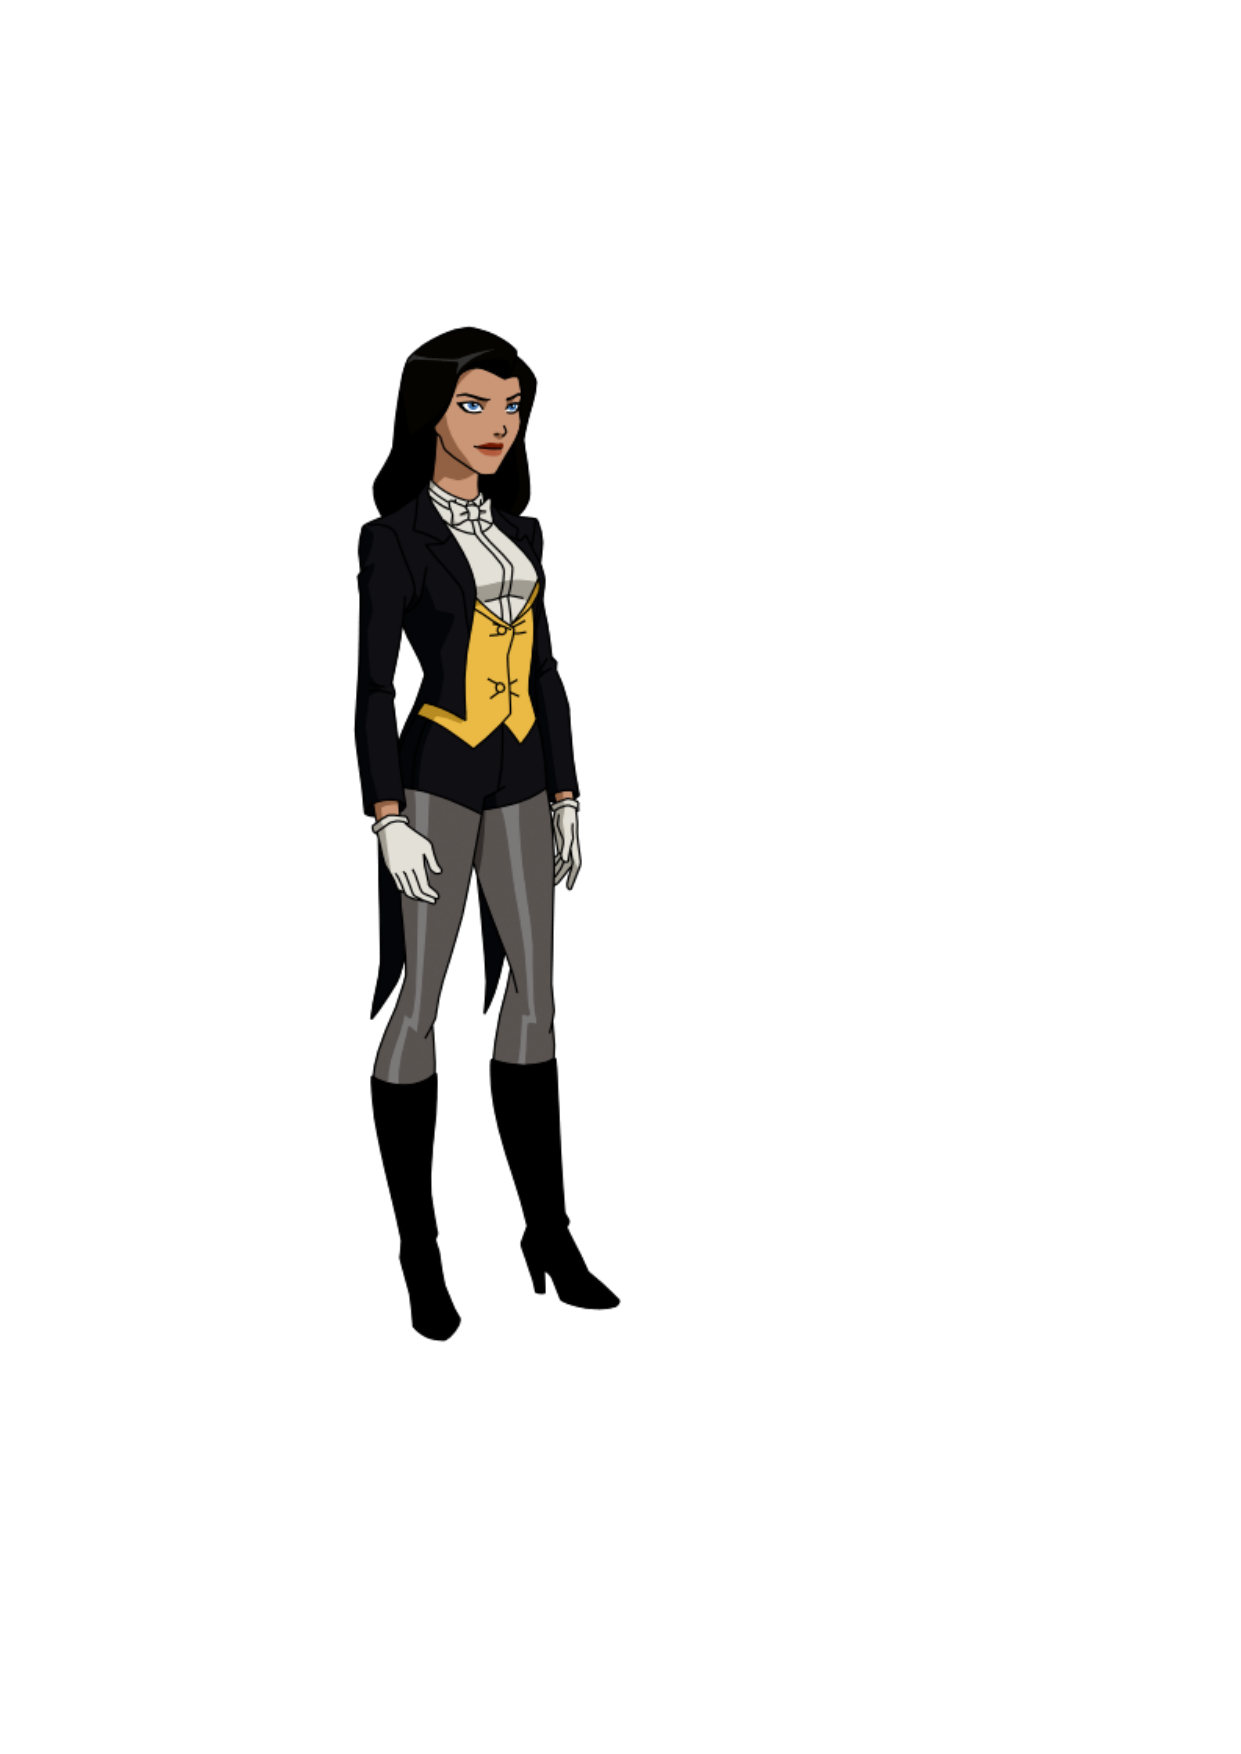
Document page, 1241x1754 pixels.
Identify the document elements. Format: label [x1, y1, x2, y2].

picture [150, 150, 775, 1400]
